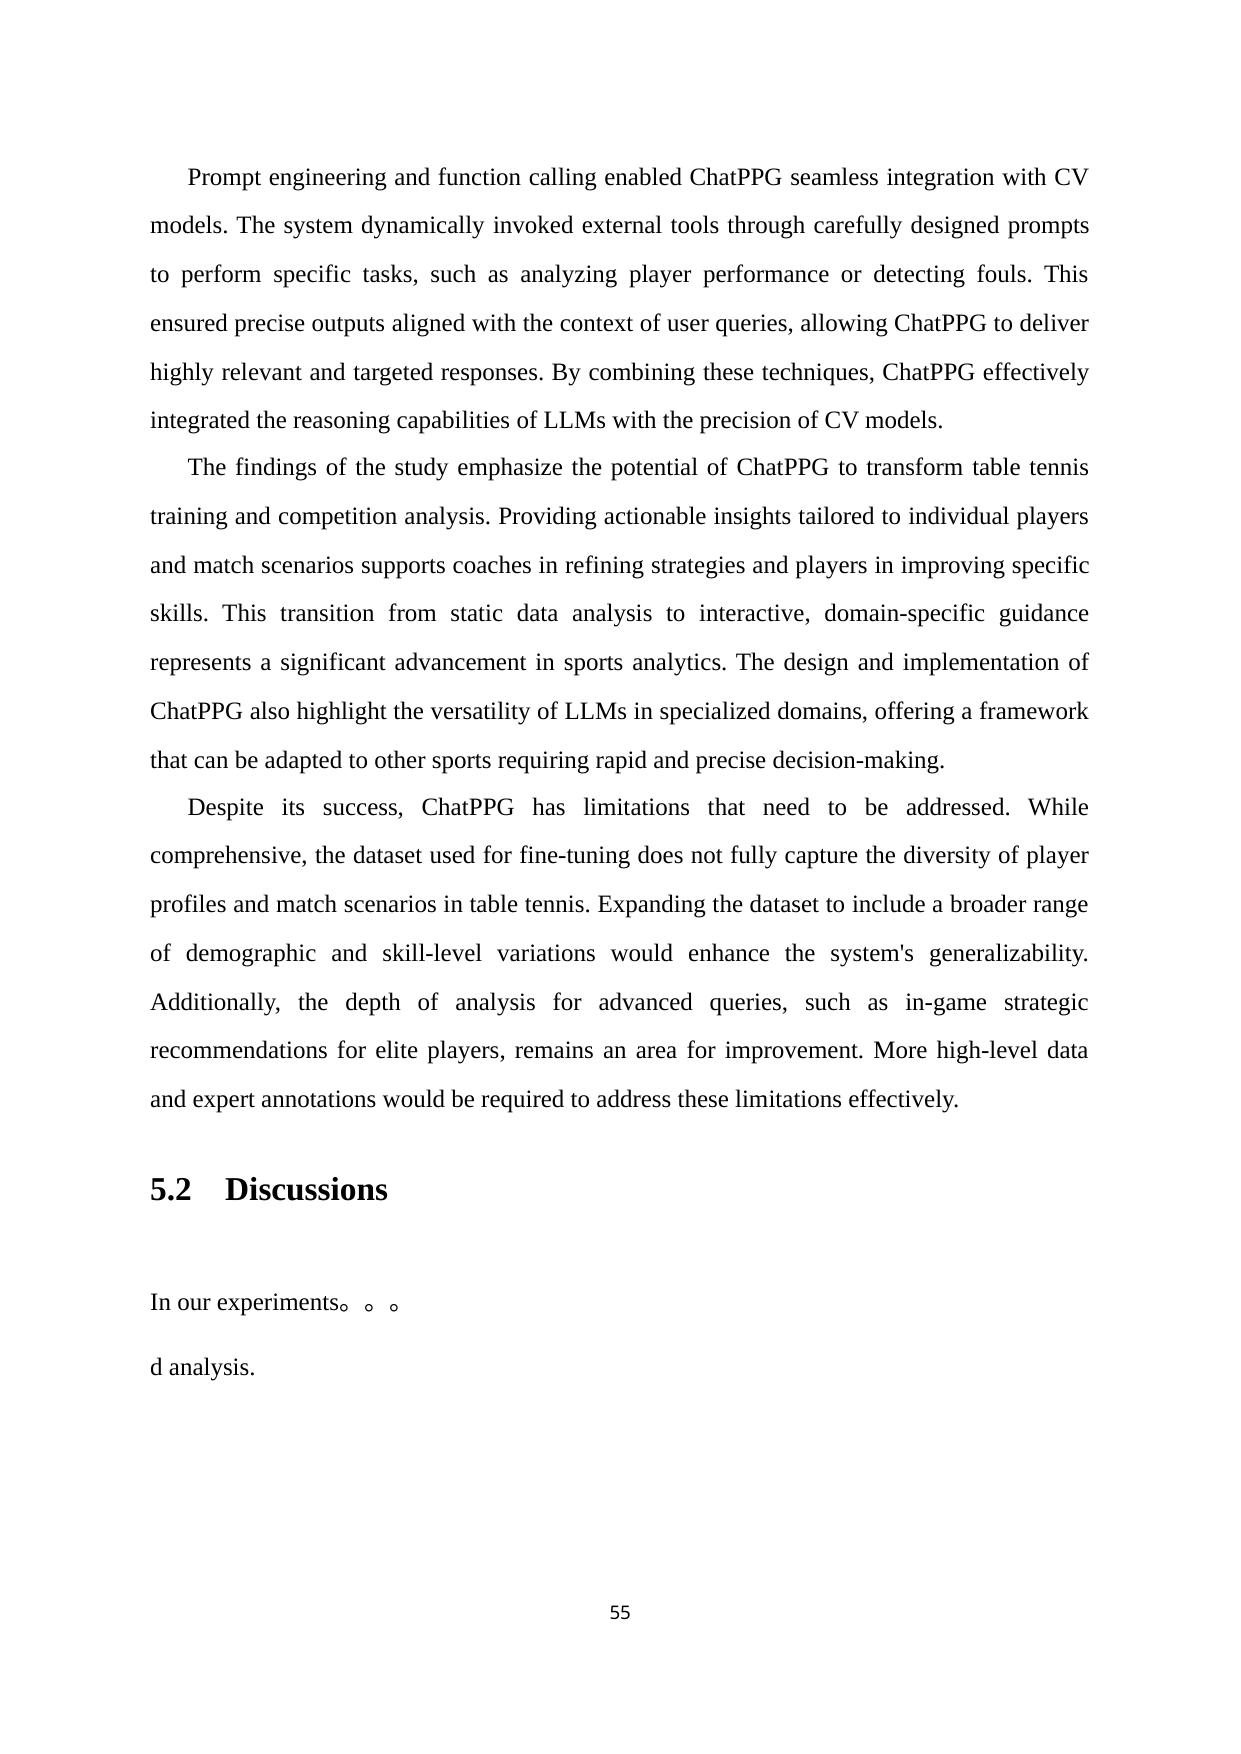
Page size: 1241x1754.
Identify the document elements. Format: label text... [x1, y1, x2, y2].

text The findings of the study emphasize the potential of ChatPPG to transform table tennis training and competition analysis. Providing actionable insights tailored to individual players and match scenarios supports coaches in refining strategies and players in improving specific skills. This transition from static data analysis to interactive, domain-specific guidance represents a significant advancement in sports analytics. The design and implementation of ChatPPG also highlight the versatility of LLMs in specialized domains, offering a framework that can be adapted to other sports requiring rapid and precise decision-making. [150, 450, 1090, 775]
subtitle Discussions [150, 1156, 1090, 1221]
text Prompt engineering and function calling enabled ChatPPG seamless integration with CV models. The system dynamically invoked external tools through carefully designed prompts to perform specific tasks, such as analyzing player performance or detecting fouls. This ensured precise outputs aligned with the context of user queries, allowing ChatPPG to deliver highly relevant and targeted responses. By combining these techniques, ChatPPG effectively integrated the reasoning capabilities of LLMs with the precision of CV models. [150, 160, 1090, 436]
text d analysis. [150, 1351, 1090, 1383]
text In our experiments。。。 [150, 1267, 1090, 1332]
text Despite its success, ChatPPG has limitations that need to be addressed. While comprehensive, the dataset used for fine-tuning does not fully capture the diversity of player profiles and match scenarios in table tennis. Expanding the dataset to include a broader range of demographic and skill-level variations would enhance the system's generalizability. Additionally, the depth of analysis for advanced queries, such as in-game strategic recommendations for elite players, remains an area for improvement. More high-level data and expert annotations would be required to address these limitations effectively. [150, 790, 1090, 1115]
